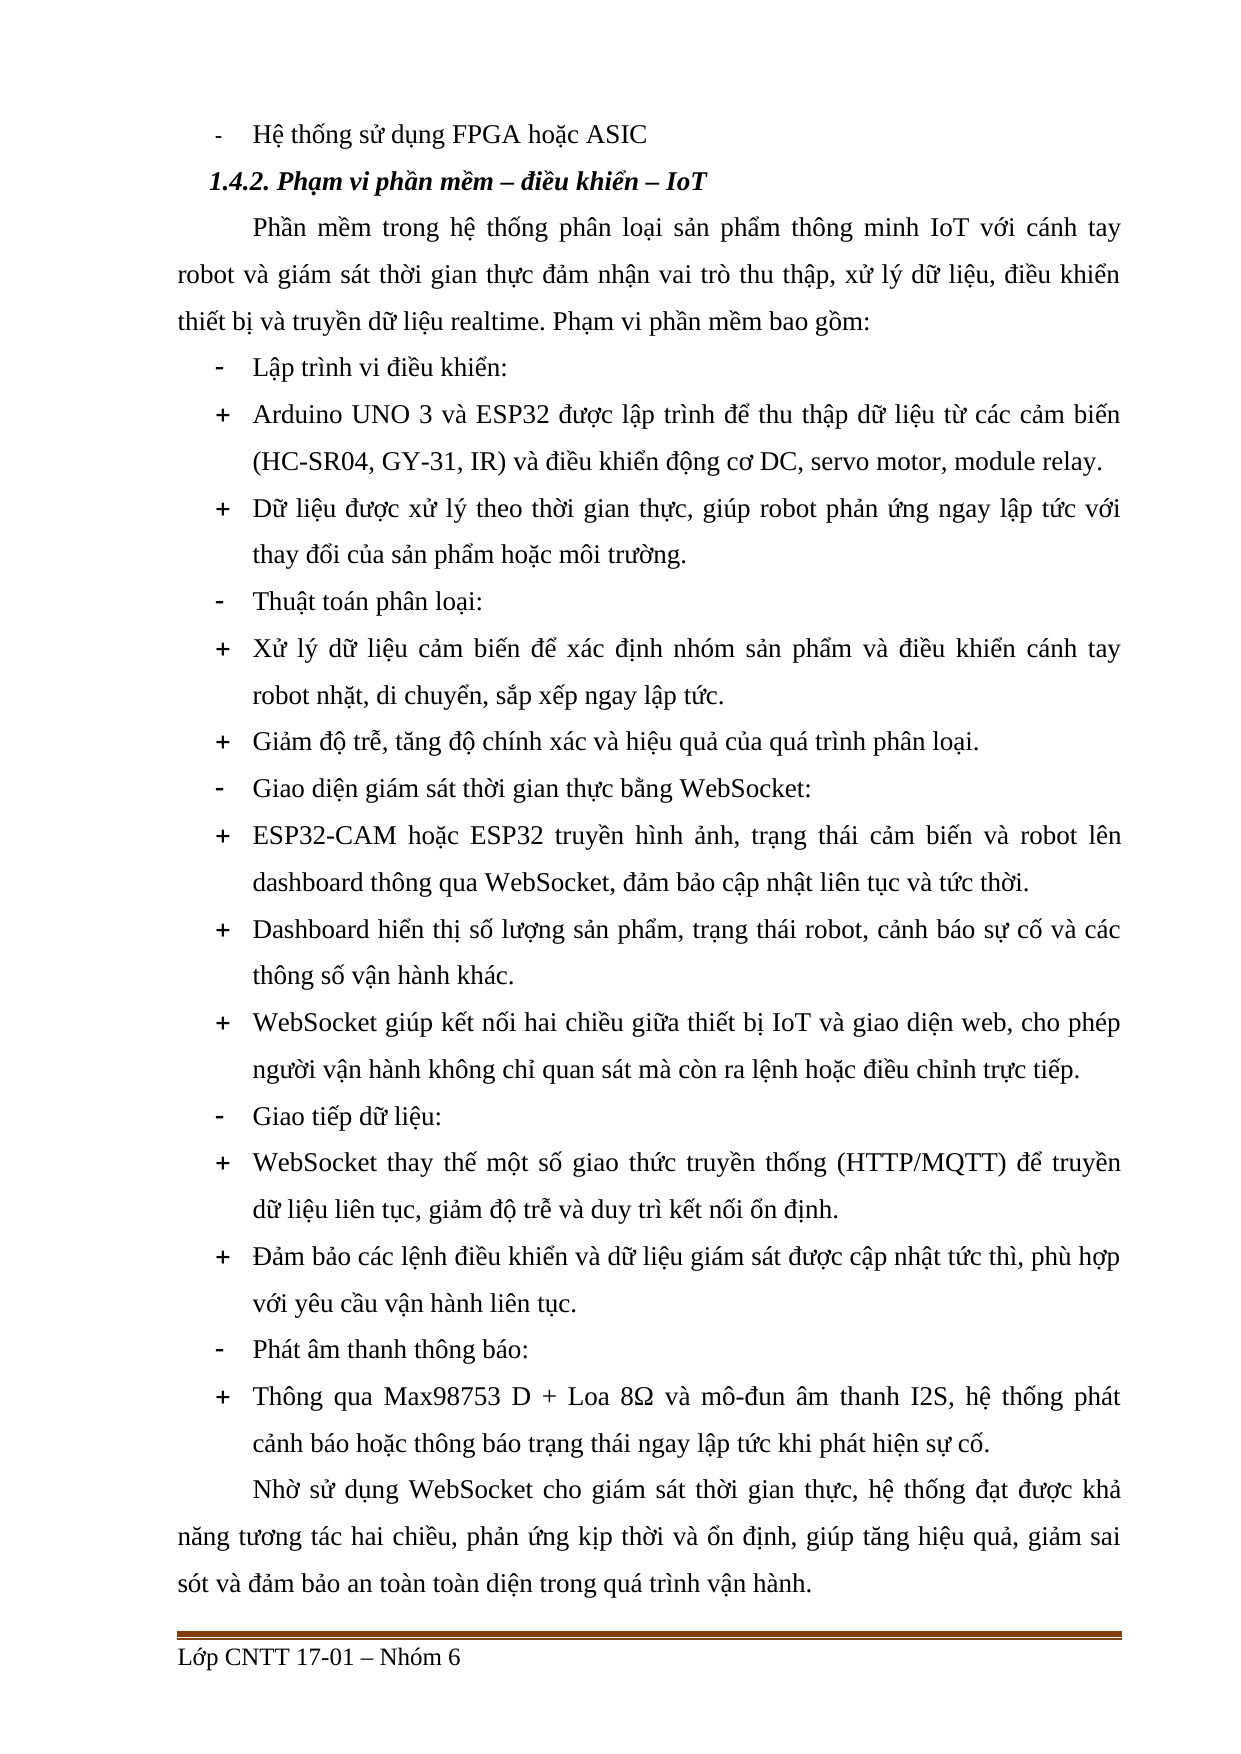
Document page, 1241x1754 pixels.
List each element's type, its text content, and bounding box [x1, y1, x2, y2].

list Phát âm thanh thông báo: [215, 1333, 1122, 1364]
subtitle 1.4.2. Phạm vi phần mềm – điều khiển – IoT [209, 165, 1122, 196]
list Hệ thống sử dụng FPGA hoặc ASIC [215, 118, 1122, 149]
list ESP32-CAM hoặc ESP32 truyền hình ảnh, trạng thái cảm biến và robot lên dashboard thông qua WebSocket, đảm bảo cập nhật liên tục và tức thời. [215, 819, 1122, 897]
list Đảm bảo các lệnh điều khiển và dữ liệu giám sát được cập nhật tức thì, phù hợp với yêu cầu vận hành liên tục. [215, 1240, 1122, 1318]
list WebSocket giúp kết nối hai chiều giữa thiết bị IoT và giao diện web, cho phép người vận hành không chỉ quan sát mà còn ra lệnh hoặc điều chỉnh trực tiếp. [215, 1006, 1122, 1084]
list WebSocket thay thế một số giao thức truyền thống (HTTP/MQTT) để truyền dữ liệu liên tục, giảm độ trễ và duy trì kết nối ổn định. [215, 1146, 1122, 1224]
list Dashboard hiển thị số lượng sản phẩm, trạng thái robot, cảnh báo sự cố và các thông số vận hành khác. [215, 913, 1122, 991]
list Thông qua Max98753 D + Loa 8Ω và mô-đun âm thanh I2S, hệ thống phát cảnh báo hoặc thông báo trạng thái ngay lập tức khi phát hiện sự cố. [215, 1380, 1122, 1458]
list Giao tiếp dữ liệu: [215, 1099, 1122, 1131]
list Arduino UNO 3 và ESP32 được lập trình để thu thập dữ liệu từ các cảm biến (HC-SR04, GY-31, IR) và điều khiển động cơ DC, servo motor, module relay. [215, 398, 1122, 476]
list Giao diện giám sát thời gian thực bằng WebSocket: [215, 772, 1122, 804]
list Lập trình vi điều khiển: [215, 351, 1122, 383]
list Dữ liệu được xử lý theo thời gian thực, giúp robot phản ứng ngay lập tức với thay đổi của sản phẩm hoặc môi trường. [215, 492, 1122, 570]
list Giảm độ trễ, tăng độ chính xác và hiệu quả của quá trình phân loại. [215, 726, 1122, 757]
text Phần mềm trong hệ thống phân loại sản phẩm thông minh IoT với cánh tay robot và giám sát thời gian thực đảm nhận vai trò thu thập, xử lý dữ liệu, điều khiển thiết bị và truyền dữ liệu realtime. Phạm vi phần mềm bao gồm: [177, 211, 1122, 336]
text Nhờ sử dụng WebSocket cho giám sát thời gian thực, hệ thống đạt được khả năng tương tác hai chiều, phản ứng kịp thời và ổn định, giúp tăng hiệu quả, giảm sai sót và đảm bảo an toàn toàn diện trong quá trình vận hành. [177, 1474, 1122, 1598]
list Xử lý dữ liệu cảm biến để xác định nhóm sản phẩm và điều khiển cánh tay robot nhặt, di chuyển, sắp xếp ngay lập tức. [215, 632, 1122, 710]
list Thuật toán phân loại: [215, 585, 1122, 616]
